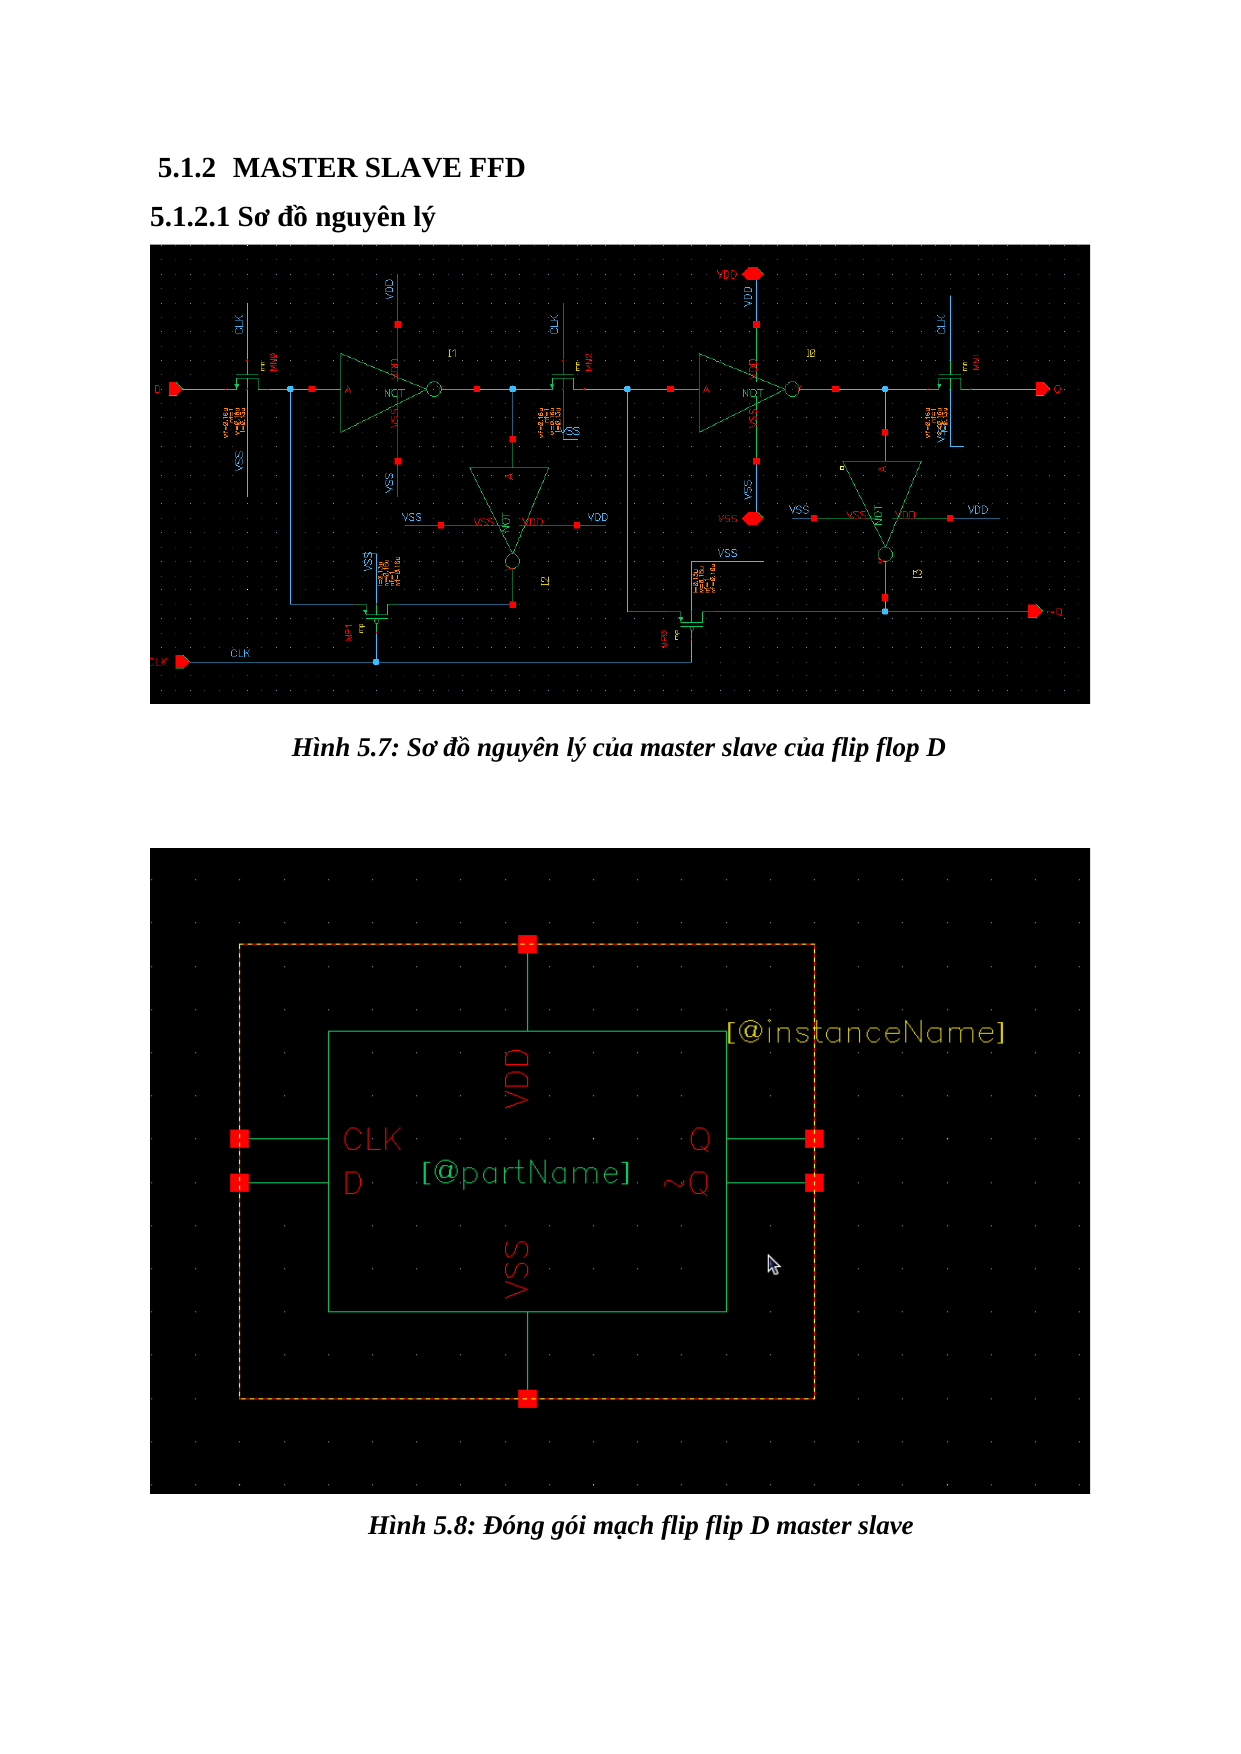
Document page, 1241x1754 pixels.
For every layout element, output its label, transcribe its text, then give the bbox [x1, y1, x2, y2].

picture [150, 244, 1091, 704]
subtitle MASTER SLAVE FFD [158, 150, 1090, 183]
picture [150, 848, 1091, 1494]
text Hình 5.8: Đóng gói mạch flip flip D master slave [194, 1509, 1090, 1540]
subtitle 5.1.2.1 Sơ đồ nguyên lý [150, 199, 1090, 233]
text Hình 5.7: Sơ đồ nguyên lý của master slave của flip flop D [150, 731, 1090, 762]
